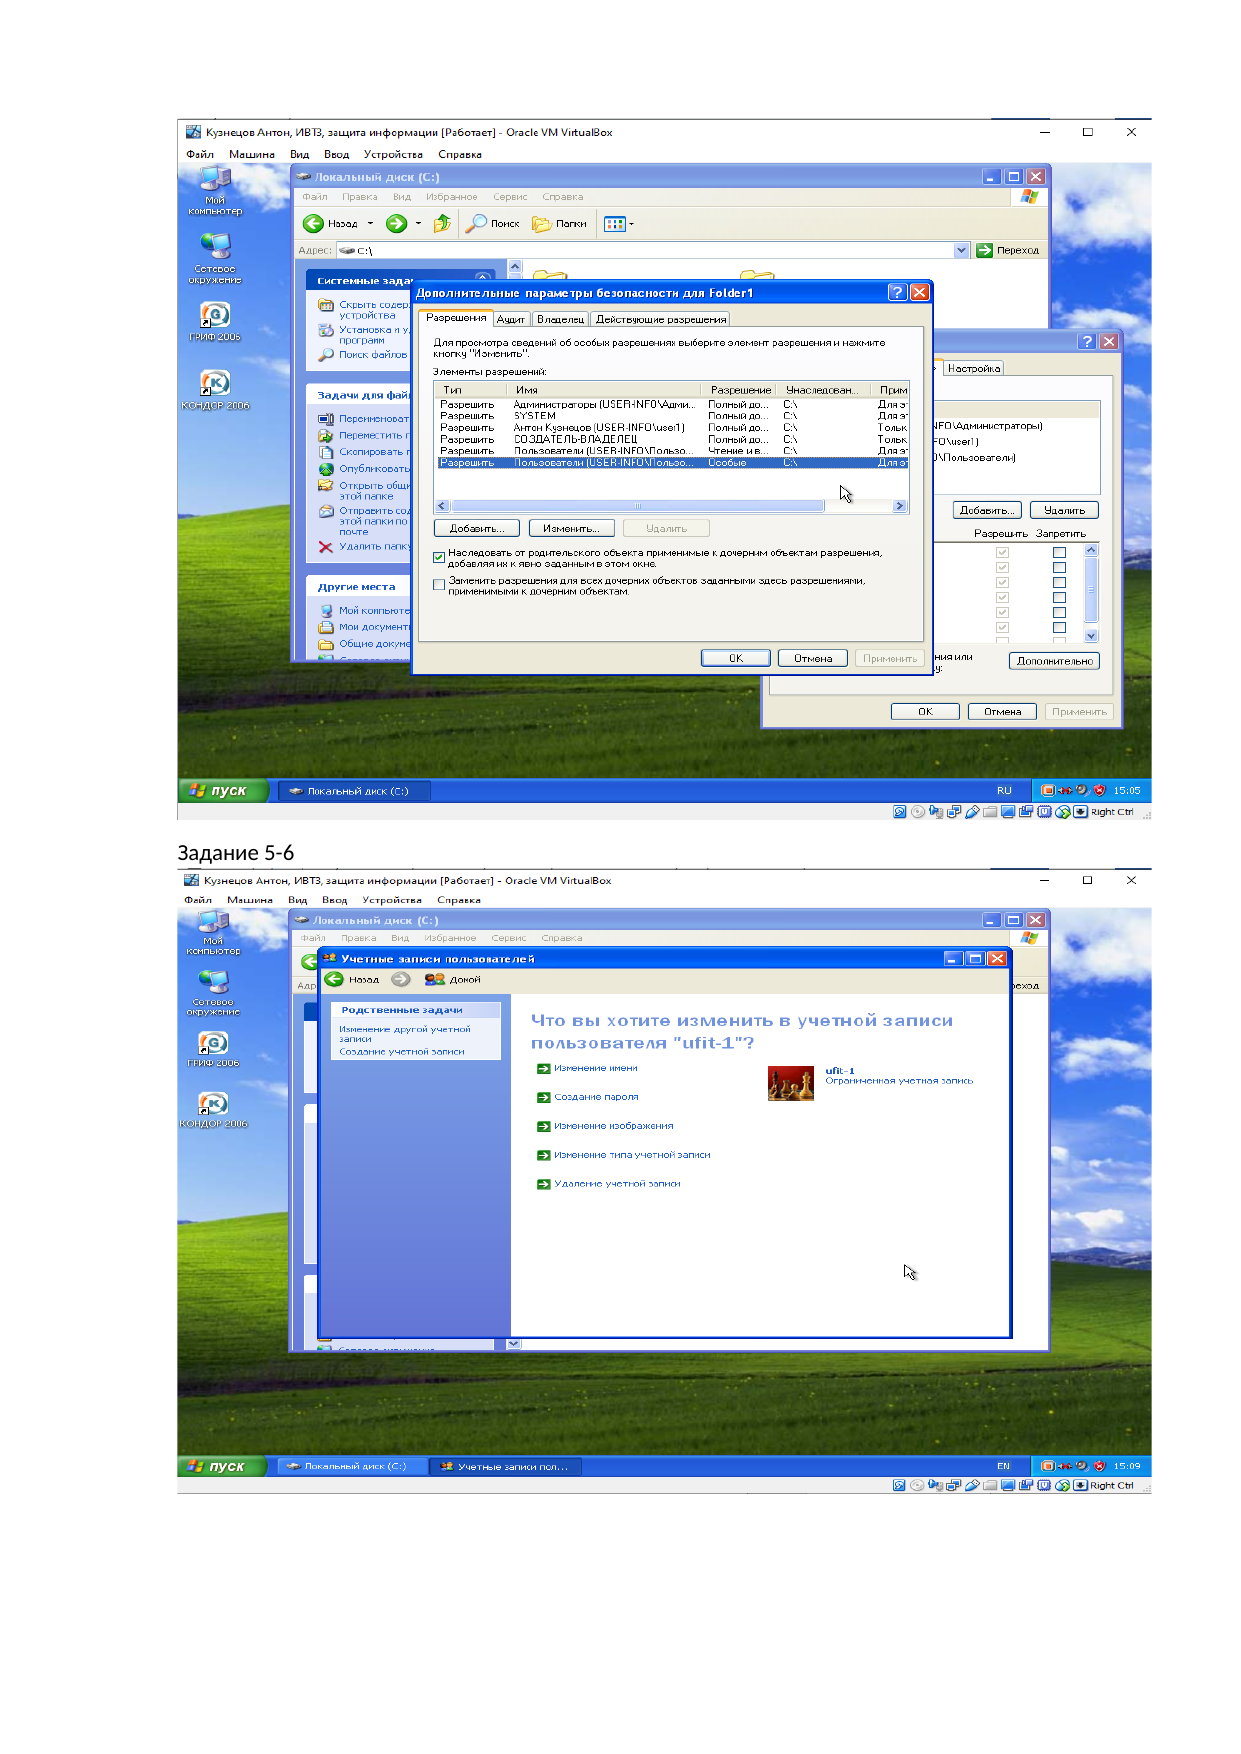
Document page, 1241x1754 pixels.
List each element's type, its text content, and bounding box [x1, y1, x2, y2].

text Задание 5-6 [177, 838, 1152, 868]
picture [177, 118, 1152, 820]
picture [177, 868, 1152, 1494]
